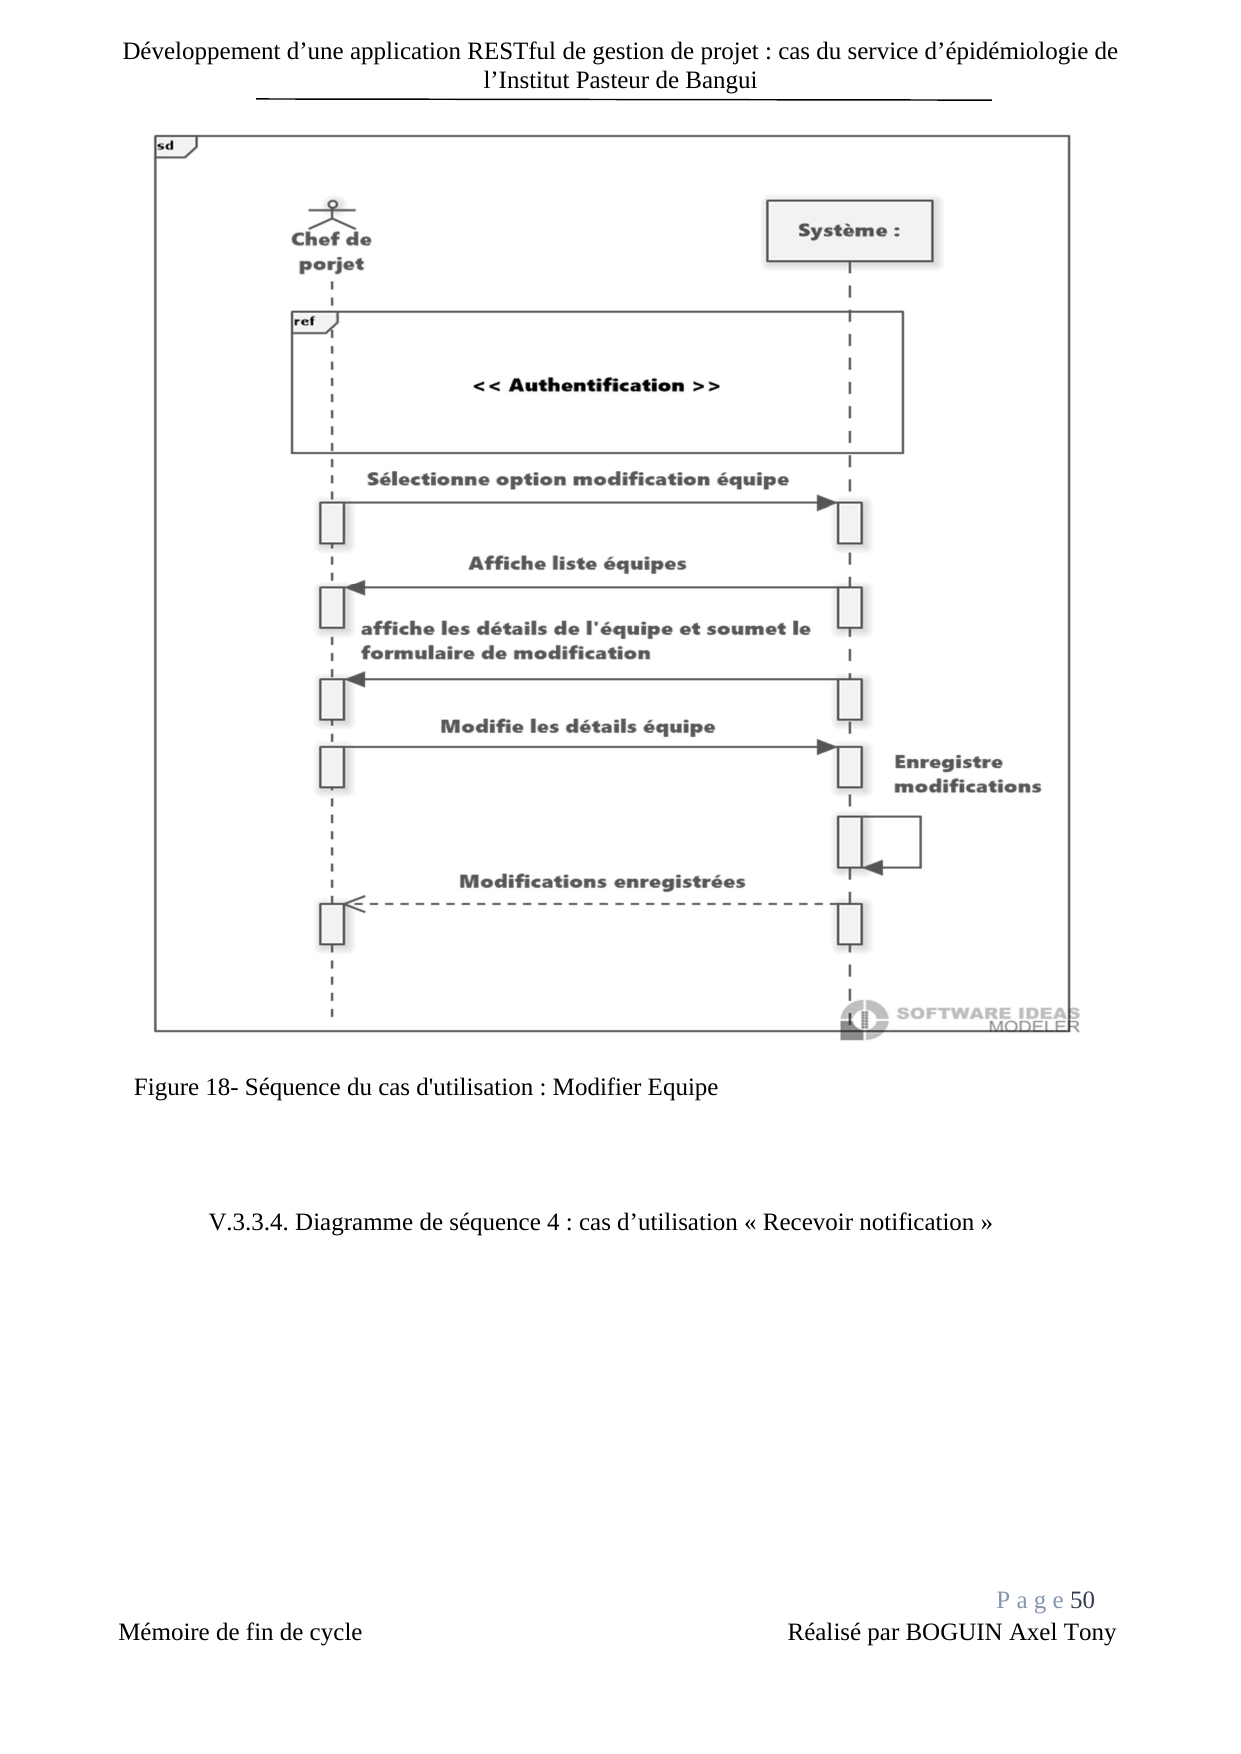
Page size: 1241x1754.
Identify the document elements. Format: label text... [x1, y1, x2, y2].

text V.3.3.4. Diagramme de séquence 4 : cas d’utilisation « Recevoir notification » [118, 1207, 1083, 1236]
subtitle Figure 18- Séquence du cas d'utilisation : Modifier Equipe [134, 1072, 1122, 1100]
picture [133, 117, 1093, 1052]
